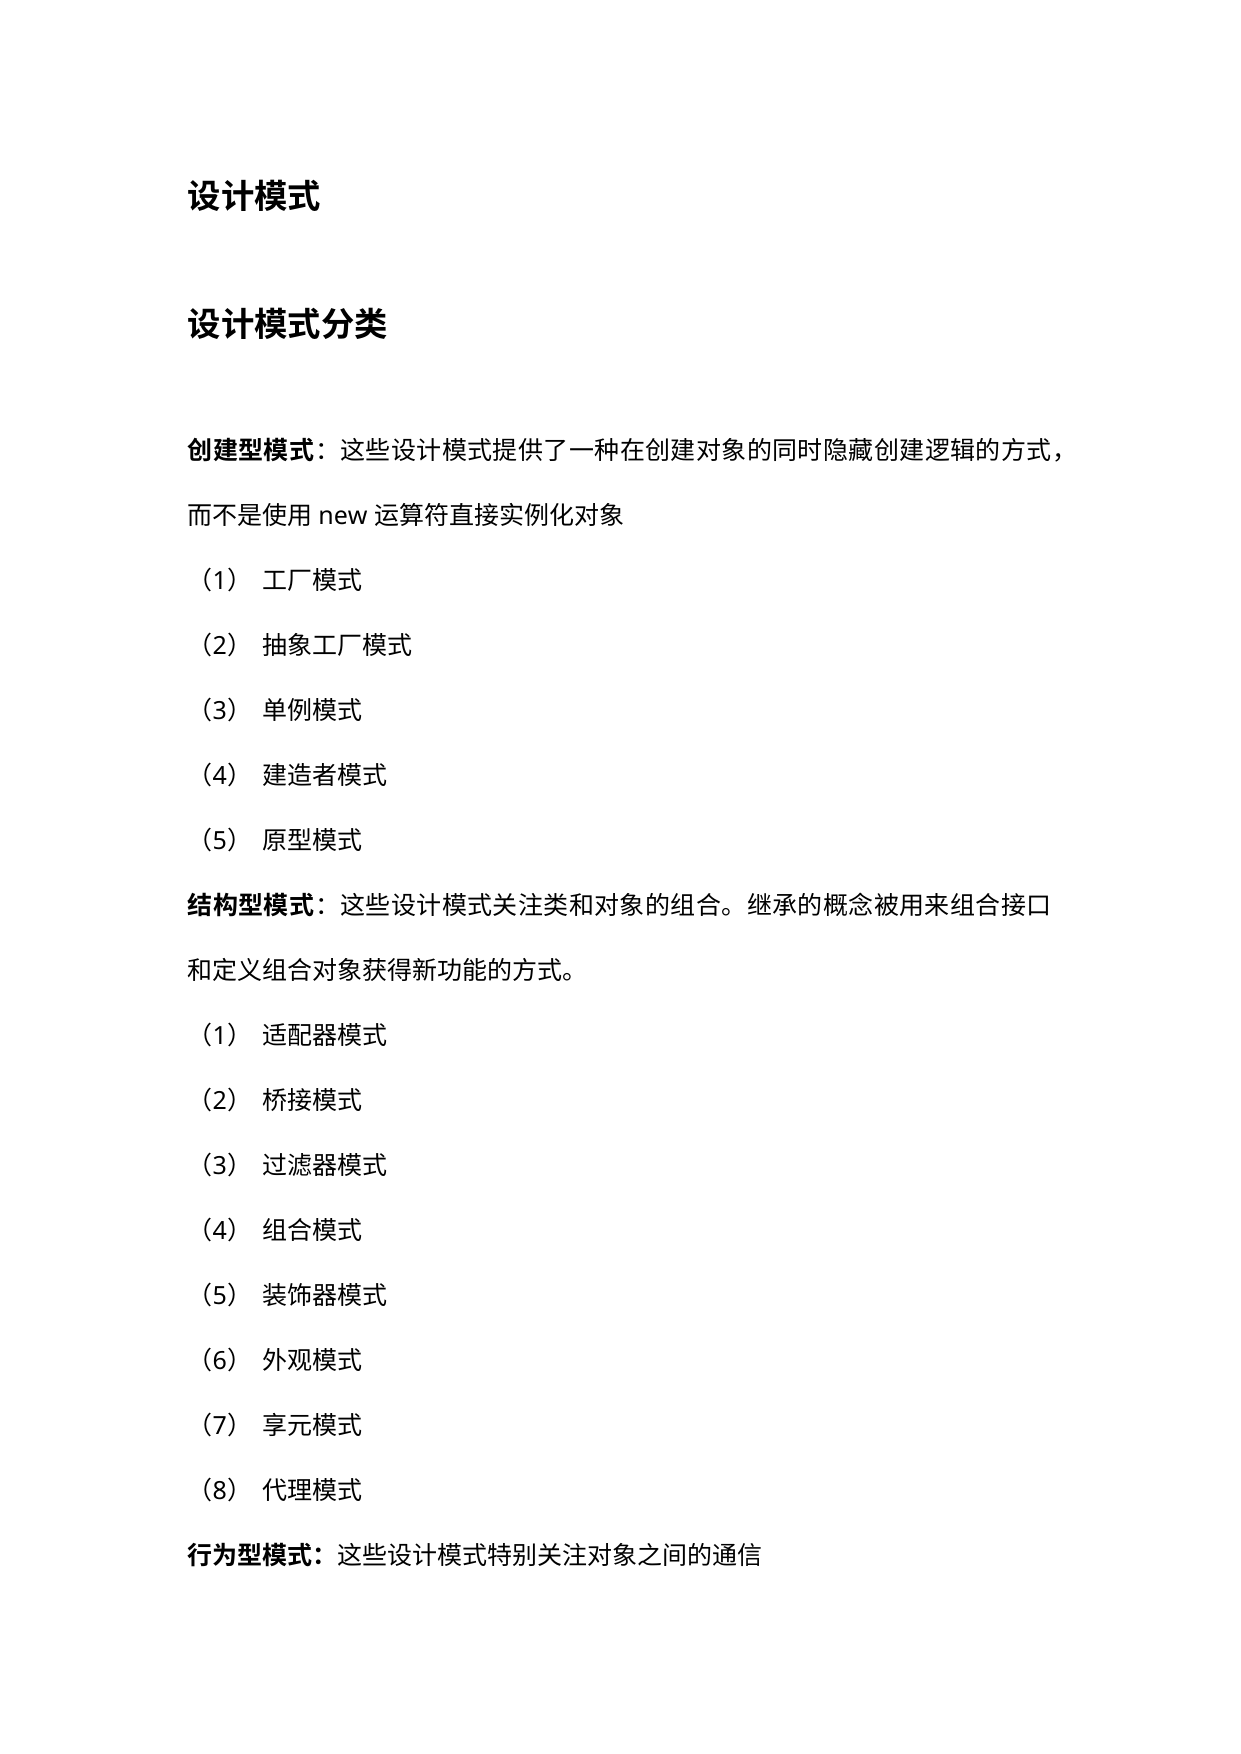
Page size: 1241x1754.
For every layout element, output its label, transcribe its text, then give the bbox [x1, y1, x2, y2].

list 单例模式 [187, 676, 1053, 741]
text 创建型模式：这些设计模式提供了一种在创建对象的同时隐藏创建逻辑的方式，而不是使用 new 运算符直接实例化对象 [187, 416, 1053, 546]
list 工厂模式 [187, 546, 1053, 611]
list 过滤器模式 [187, 1131, 1053, 1196]
list 外观模式 [187, 1326, 1053, 1391]
subtitle 设计模式 [187, 162, 1053, 227]
list 抽象工厂模式 [187, 611, 1053, 676]
list 装饰器模式 [187, 1261, 1053, 1326]
subtitle 设计模式分类 [187, 289, 1053, 354]
list 原型模式 [187, 806, 1053, 871]
list 享元模式 [187, 1391, 1053, 1456]
text 行为型模式：这些设计模式特别关注对象之间的通信 [187, 1521, 1053, 1586]
list 组合模式 [187, 1196, 1053, 1261]
text 结构型模式：这些设计模式关注类和对象的组合。继承的概念被用来组合接口和定义组合对象获得新功能的方式。 [187, 871, 1053, 1001]
list 代理模式 [187, 1456, 1053, 1521]
list 适配器模式 [187, 1001, 1053, 1066]
list 桥接模式 [187, 1066, 1053, 1131]
list 建造者模式 [187, 741, 1053, 806]
